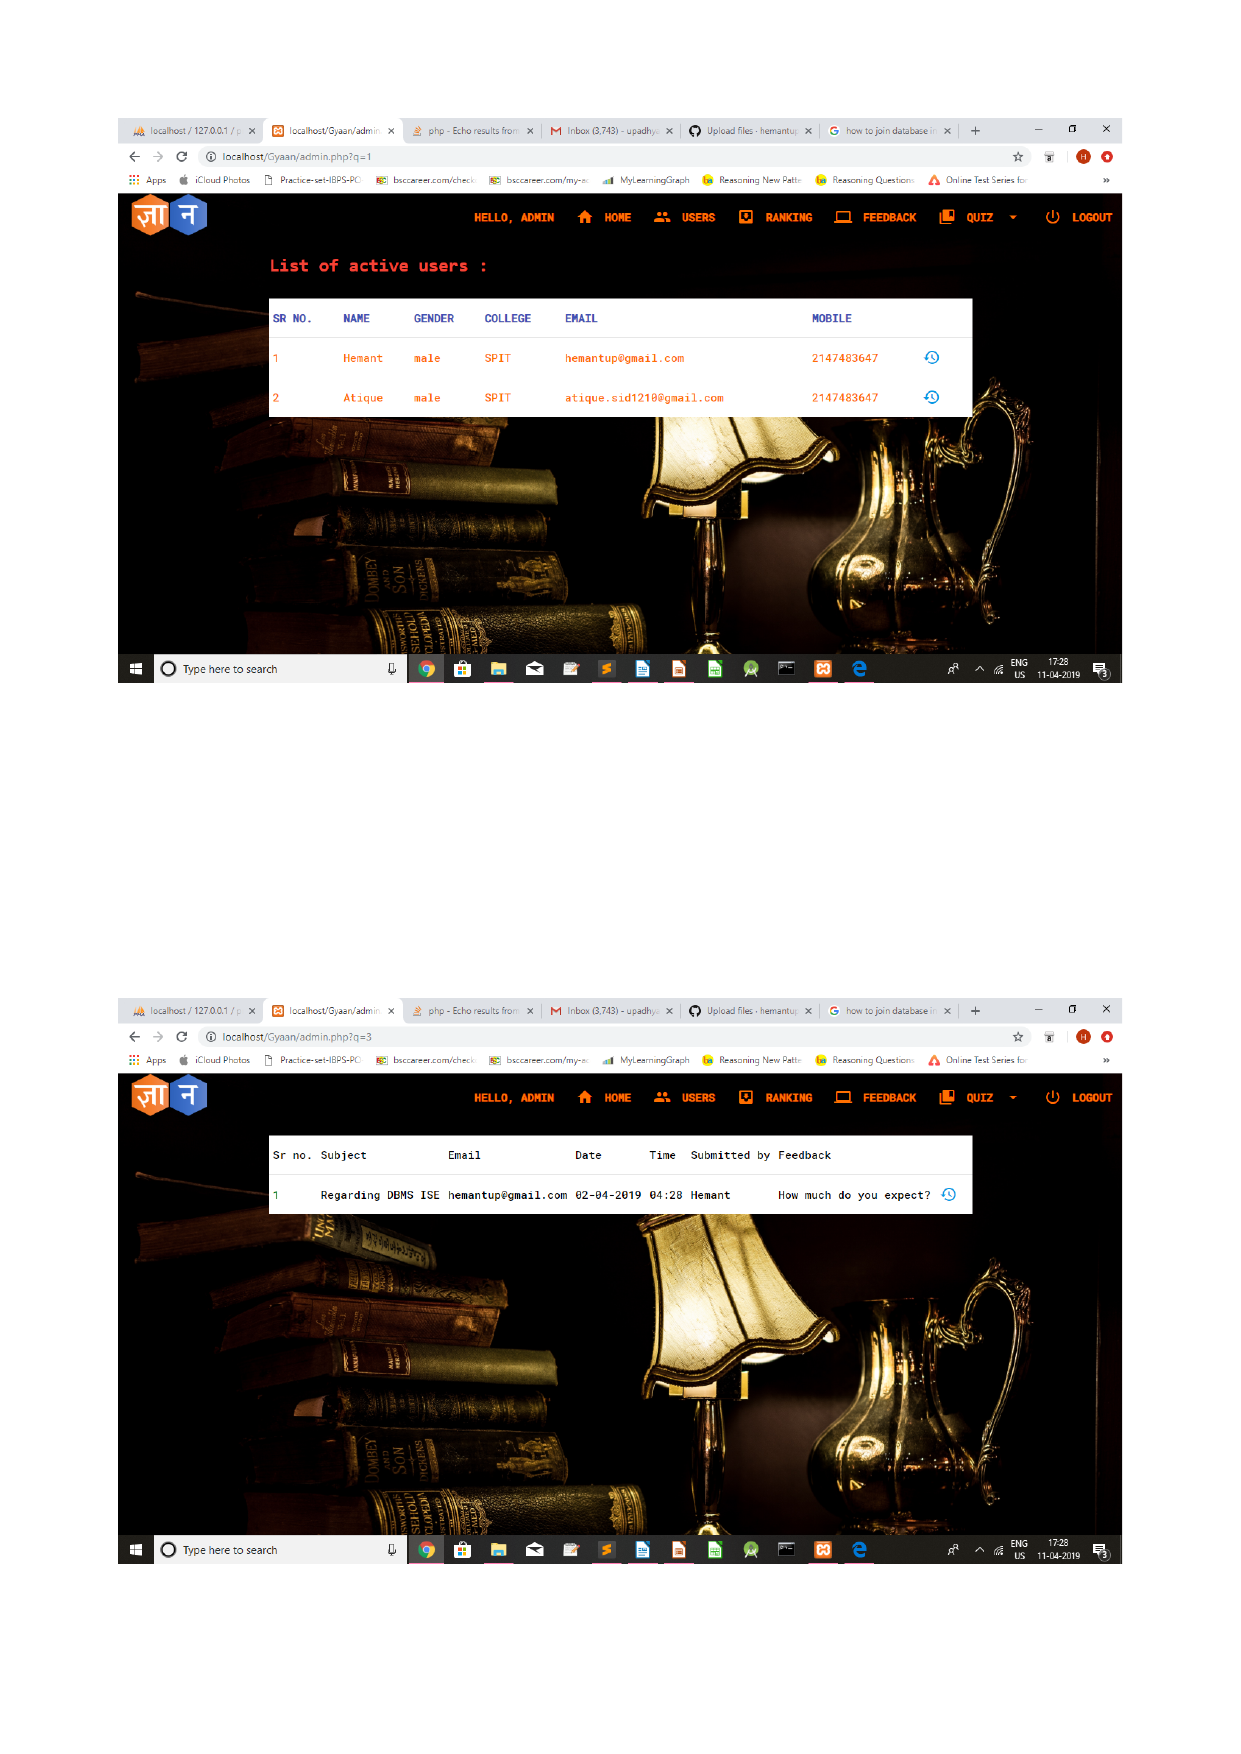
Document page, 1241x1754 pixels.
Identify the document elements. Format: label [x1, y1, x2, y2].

picture [118, 118, 1123, 683]
picture [118, 998, 1123, 1564]
